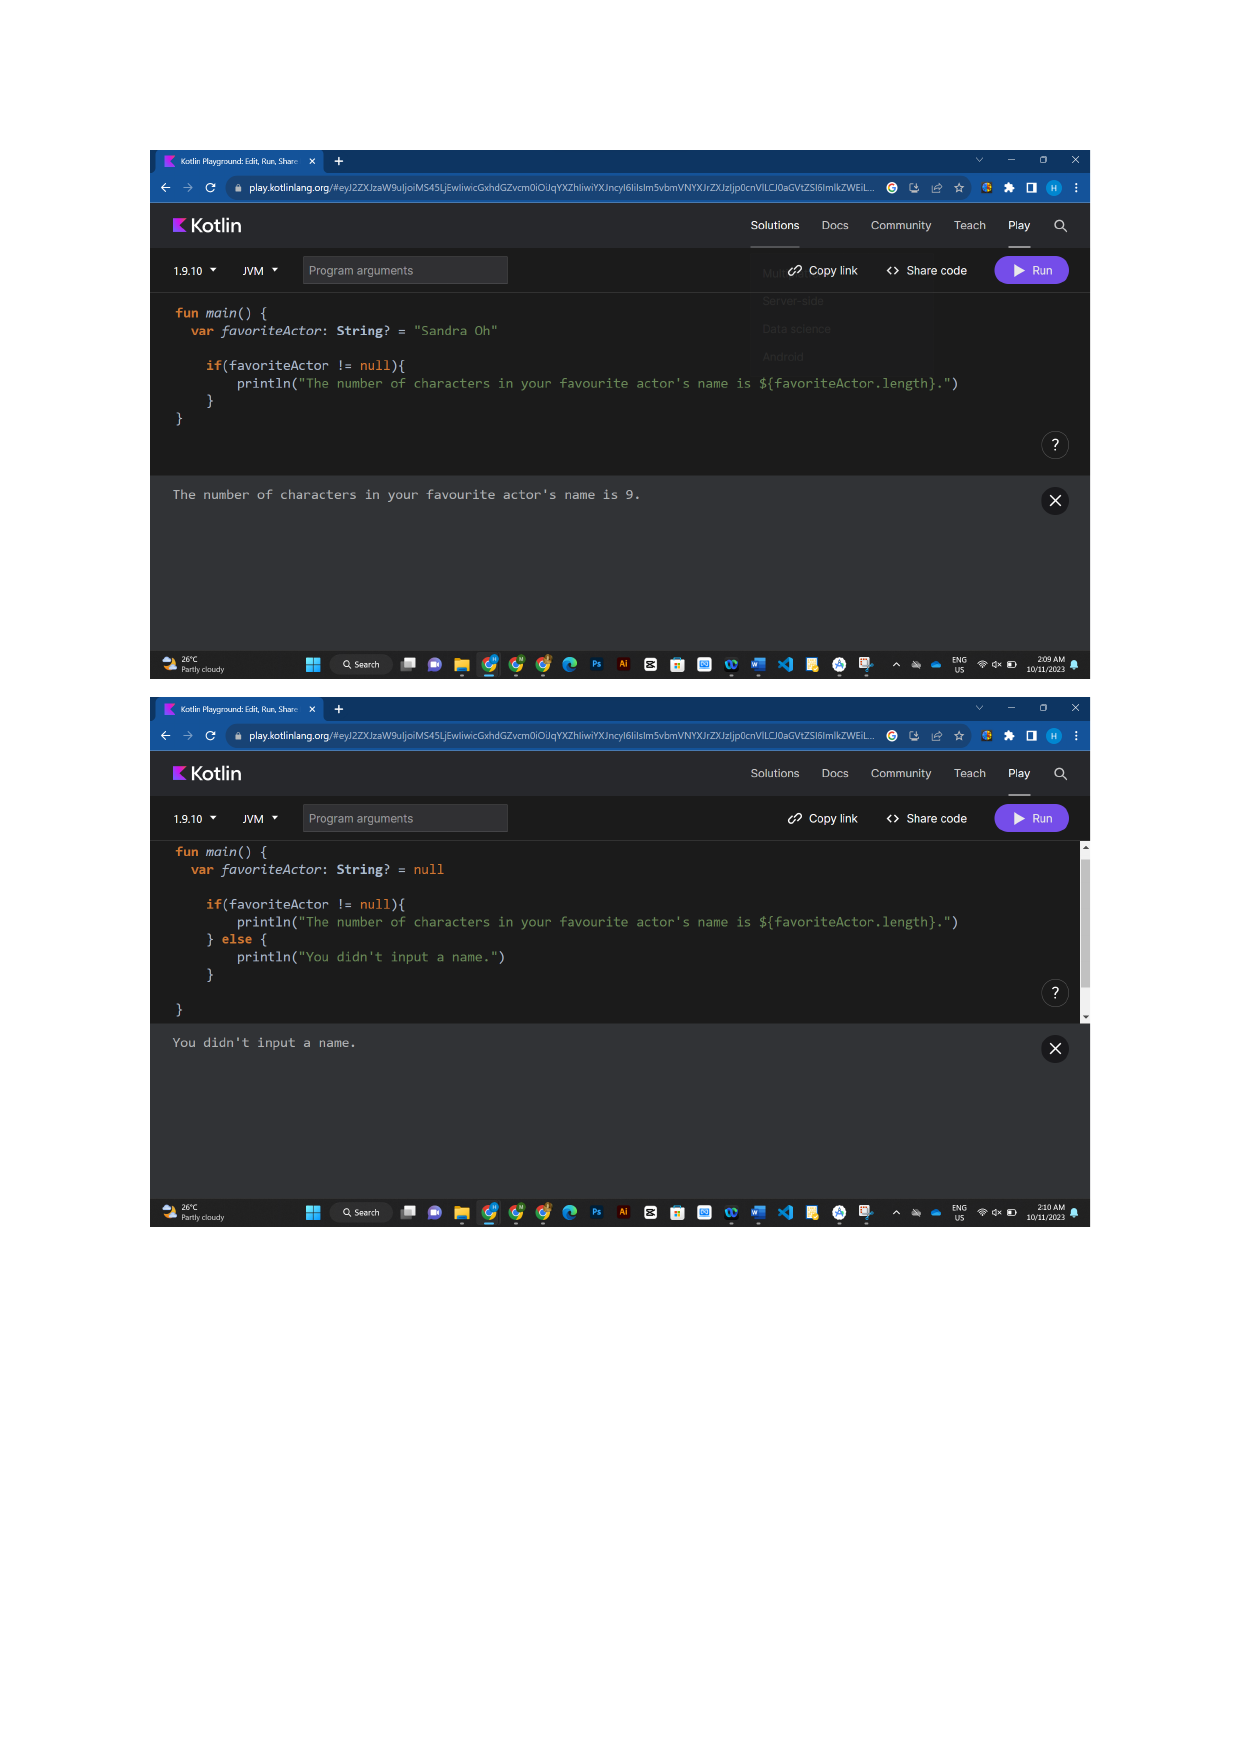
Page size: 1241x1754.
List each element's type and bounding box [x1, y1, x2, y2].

picture [150, 697, 1091, 1227]
picture [150, 150, 1091, 679]
